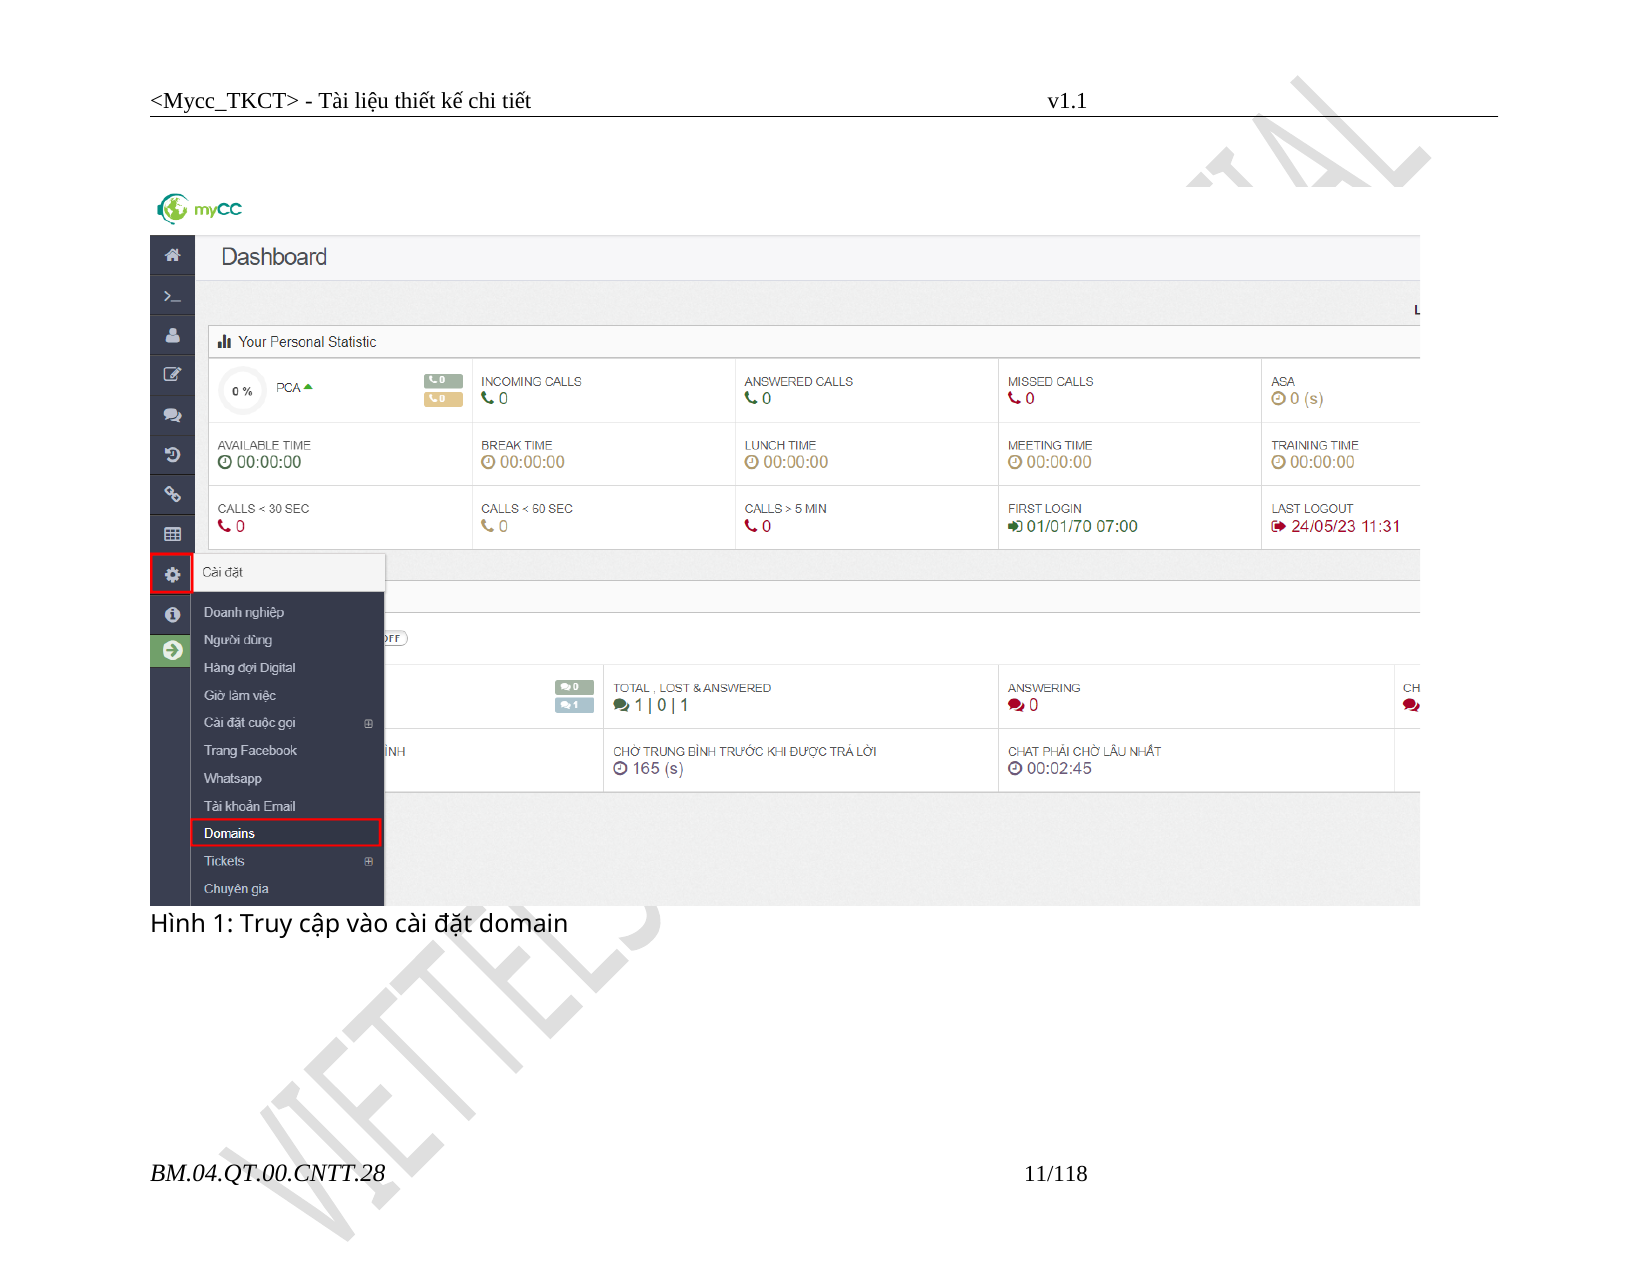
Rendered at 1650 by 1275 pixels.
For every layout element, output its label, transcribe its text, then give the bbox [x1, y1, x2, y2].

picture [150, 187, 1421, 906]
list Hình 1: Truy cập vào cài đặt domain [150, 906, 1500, 940]
